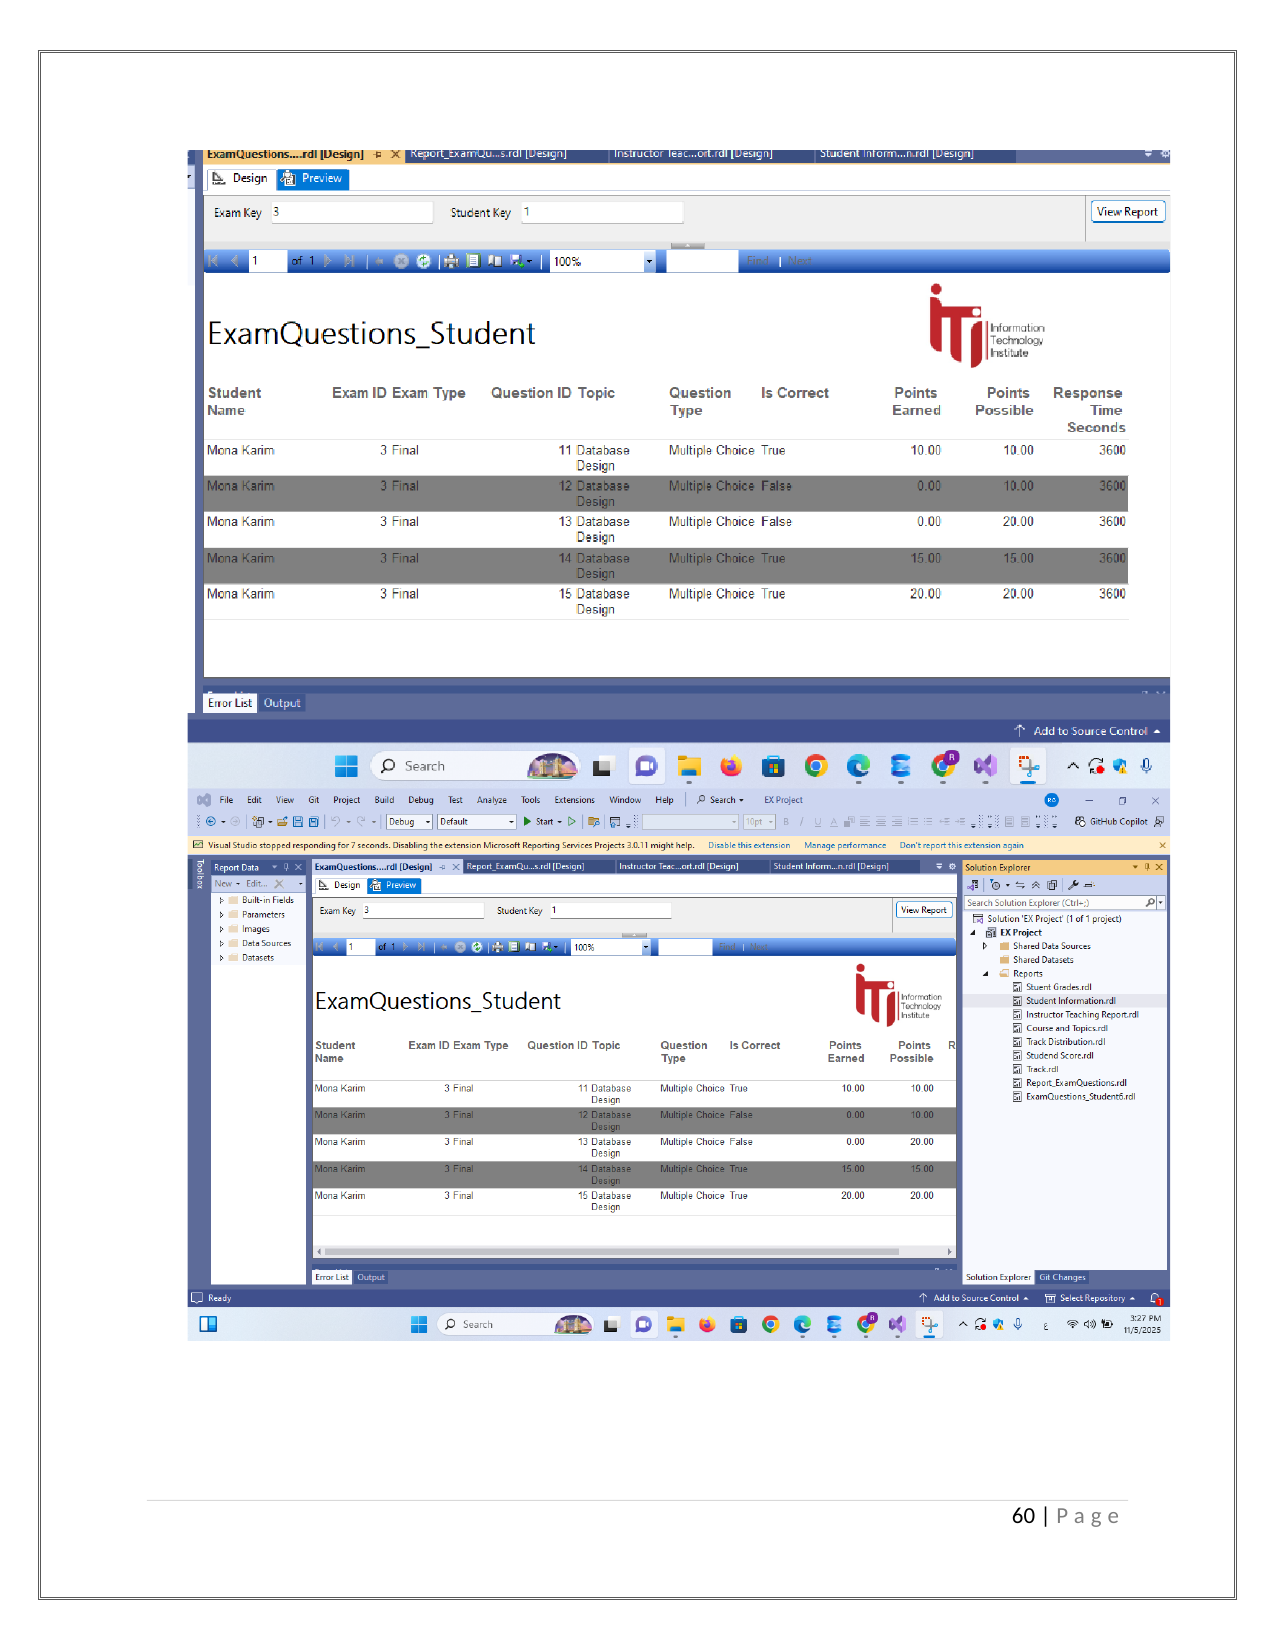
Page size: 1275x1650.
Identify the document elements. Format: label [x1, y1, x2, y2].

picture [187, 150, 1171, 1341]
